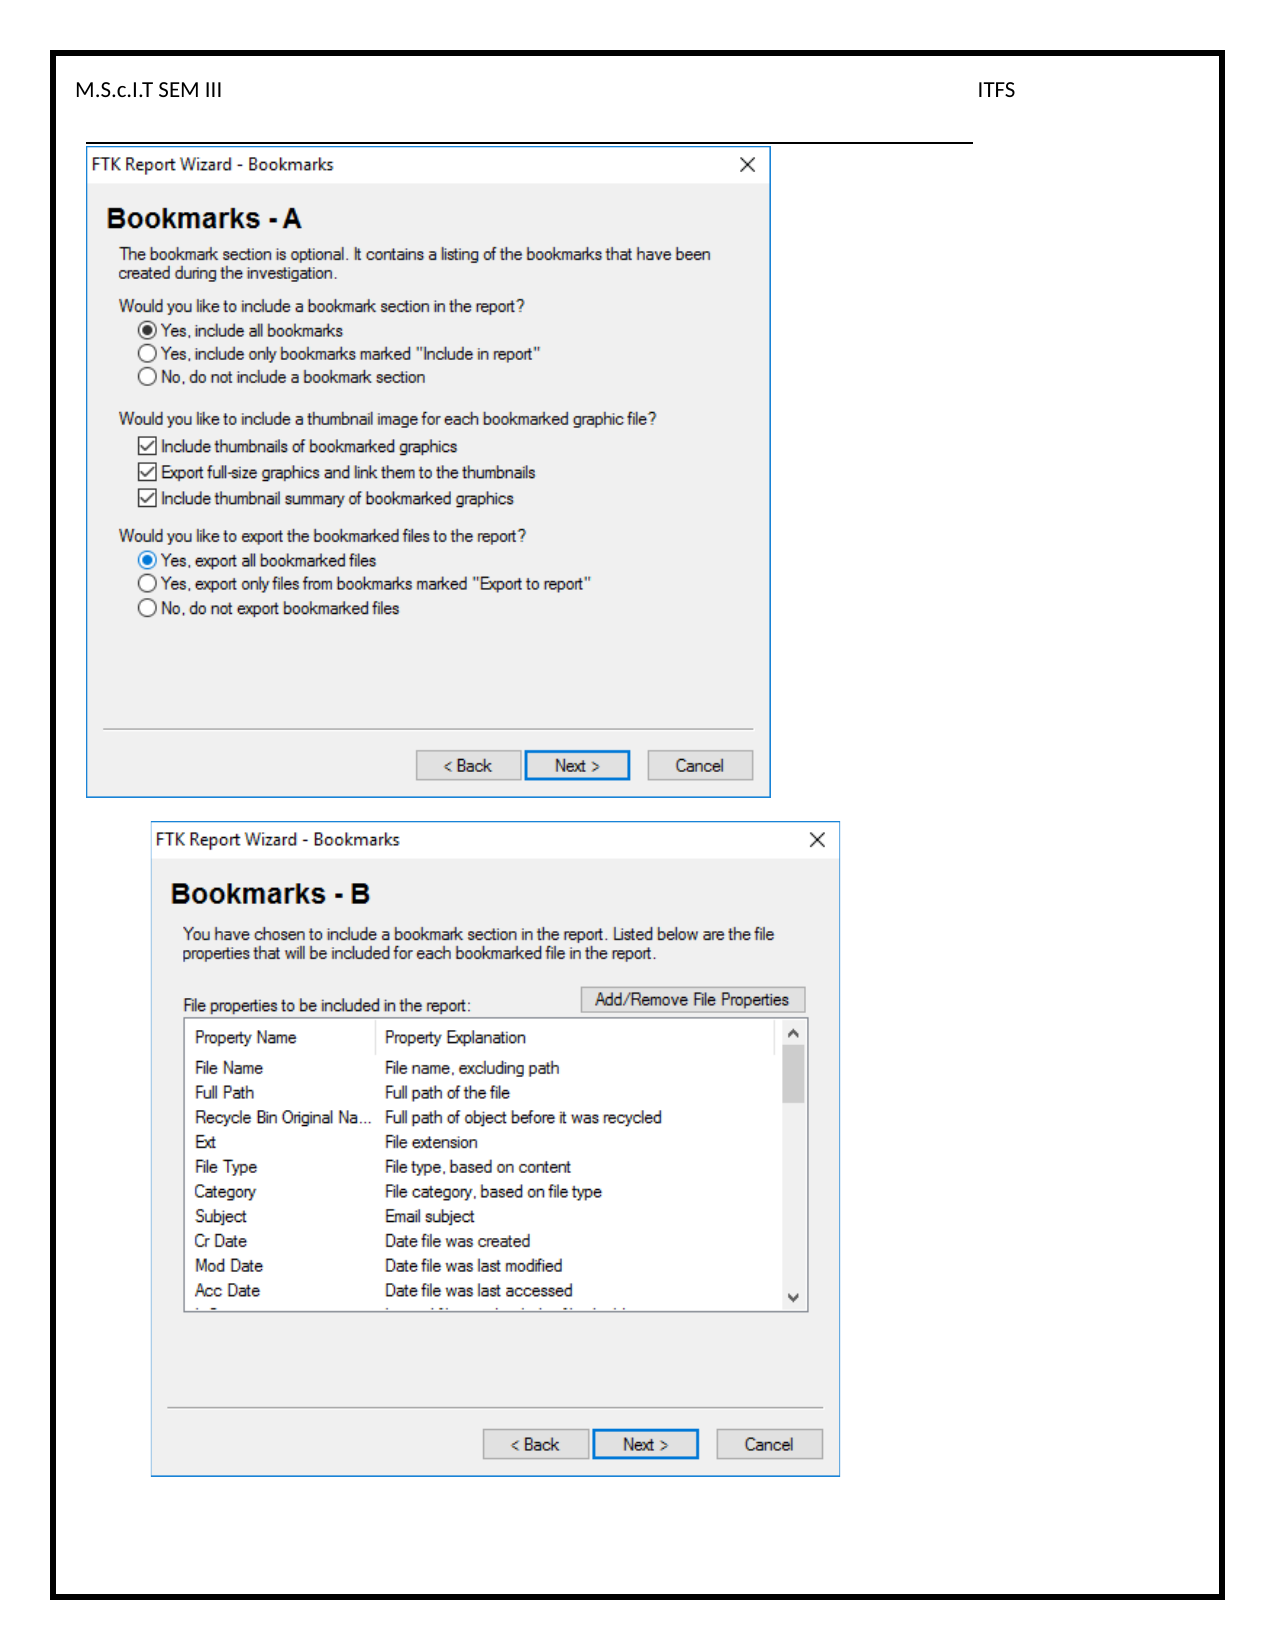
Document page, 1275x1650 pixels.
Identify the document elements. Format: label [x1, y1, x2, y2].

picture [150, 821, 841, 1477]
picture [86, 146, 771, 798]
